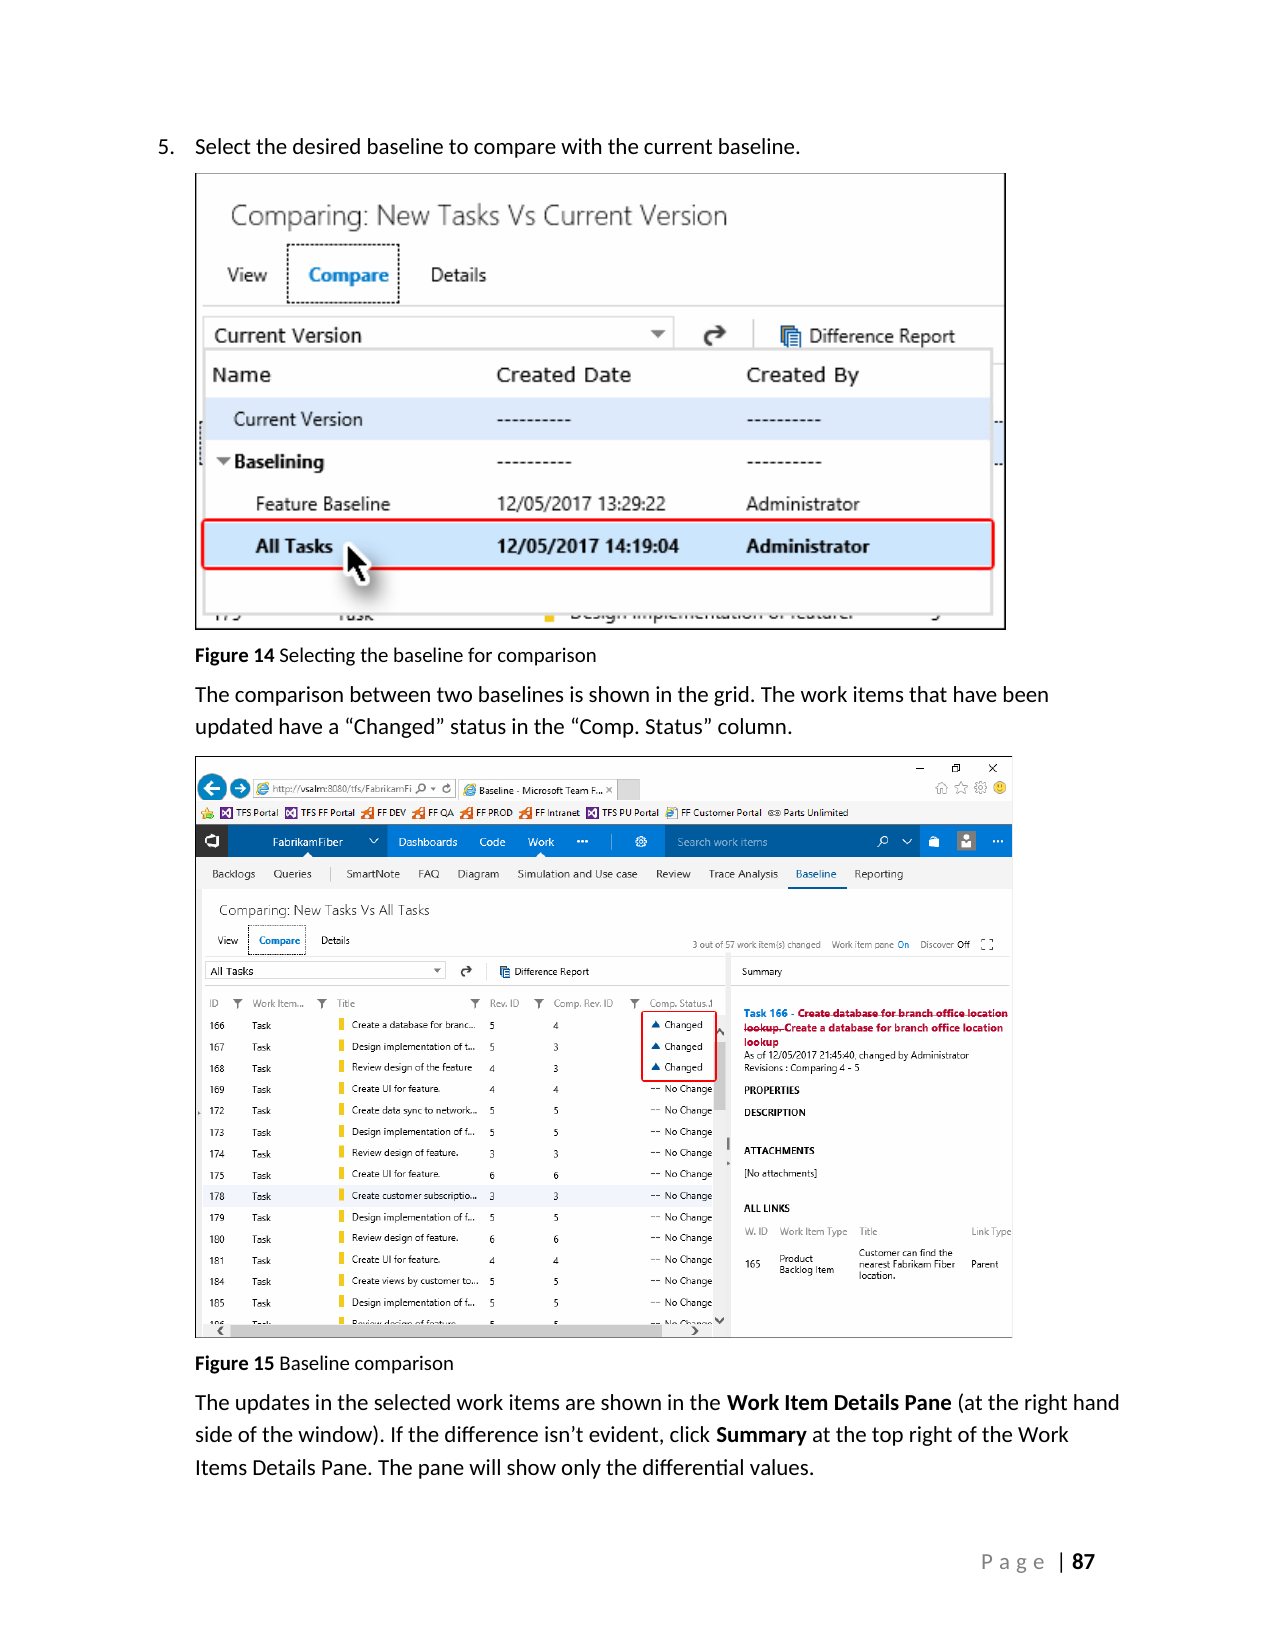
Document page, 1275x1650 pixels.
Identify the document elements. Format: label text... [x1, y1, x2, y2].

text Figure 15 Baseline comparison [195, 1350, 1125, 1376]
picture [195, 756, 1013, 1338]
list The comparison between two baselines is shown in the grid. The work items that have been updated have a “Changed” status in the “Comp. Status” column. [195, 680, 1125, 740]
picture [195, 173, 1006, 630]
list The updates in the selected work items are shown in the Work Item Details Pane (at the right hand side of the window). If the difference isn’t evident, click Summary at the top right of the Work Items Details Pane. The pane will show only the differential values. [195, 1388, 1125, 1481]
list Select the desired baseline to compare with the current baseline. [157, 132, 1125, 161]
text Figure 14 Selecting the baseline for comparison [195, 642, 1125, 667]
